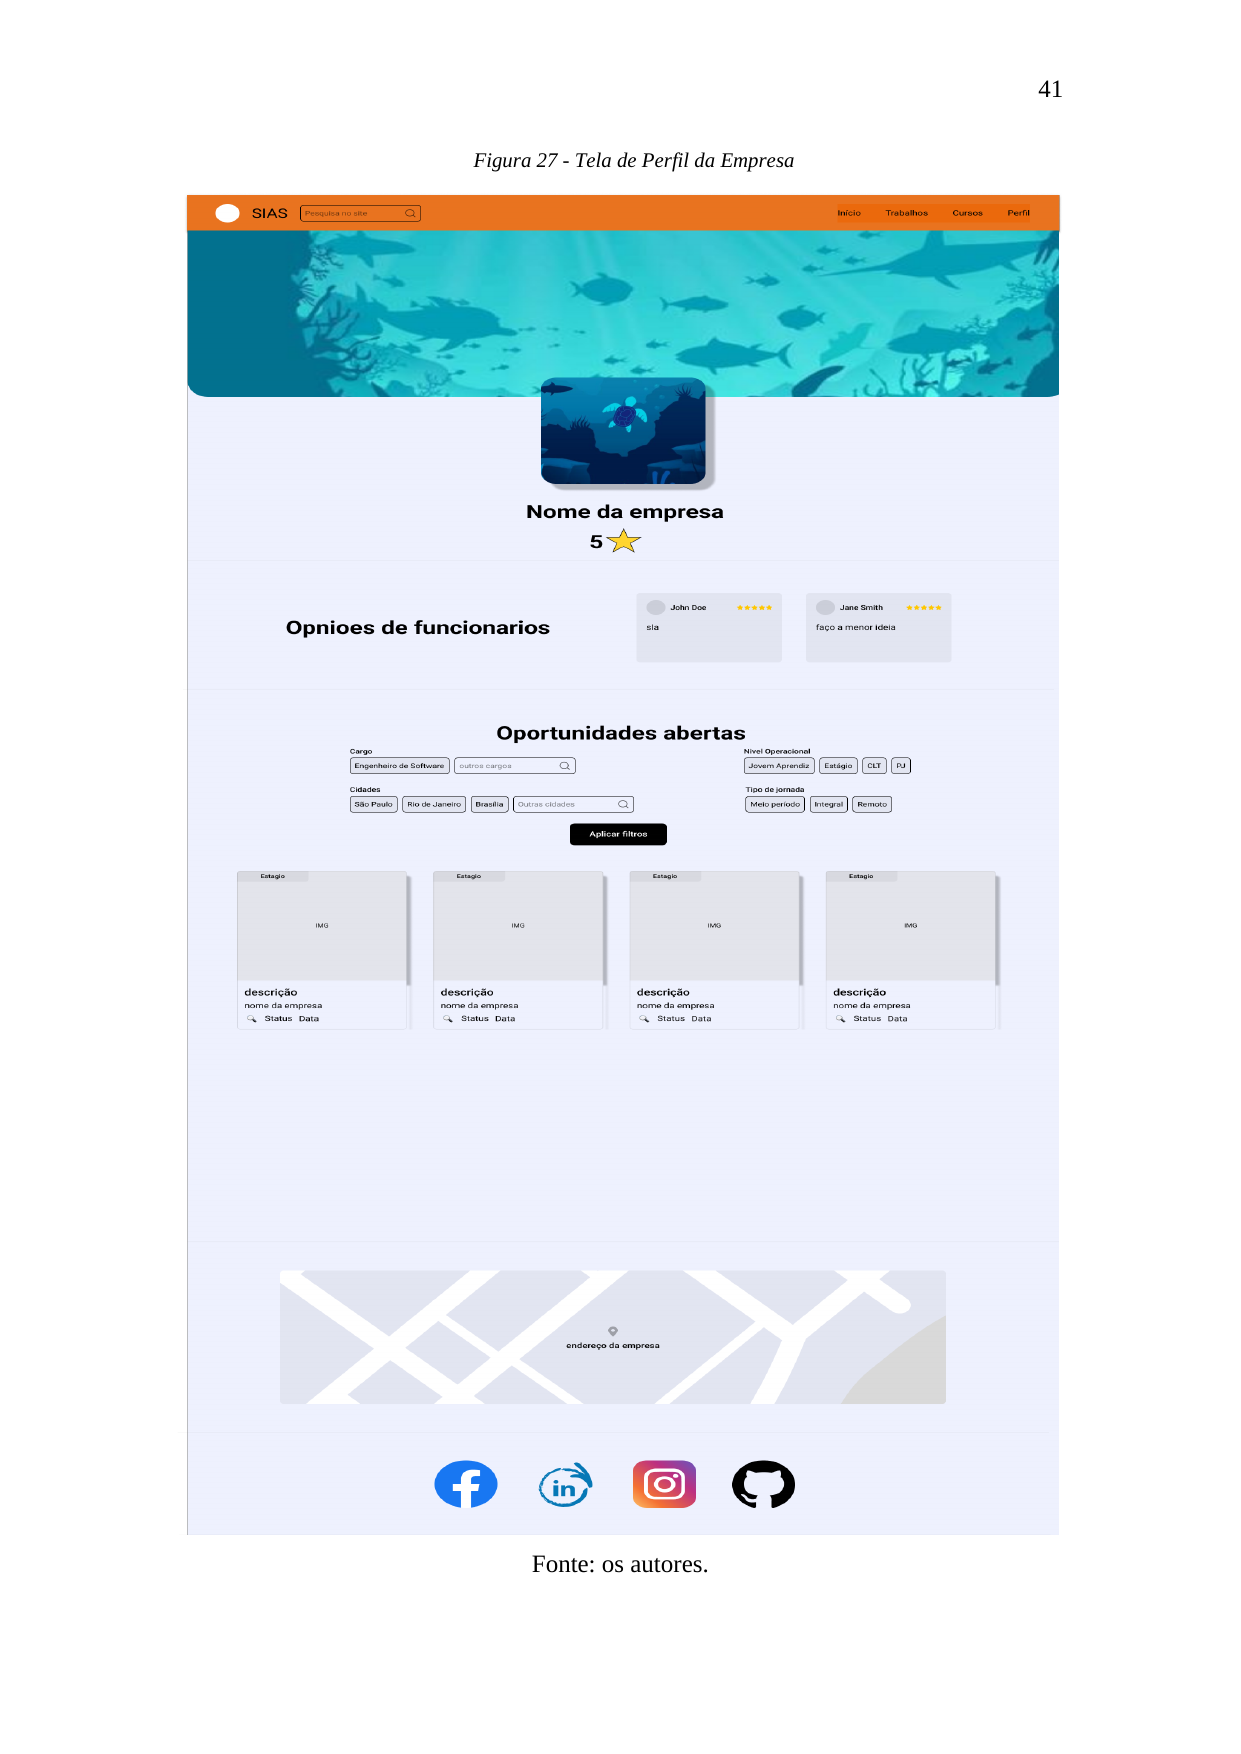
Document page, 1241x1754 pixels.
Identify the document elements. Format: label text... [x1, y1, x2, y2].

picture [177, 192, 1063, 1535]
text Figura 27 - Tela de Perfil da Empresa [177, 148, 1063, 172]
text Fonte: os autores. [177, 1549, 1063, 1577]
